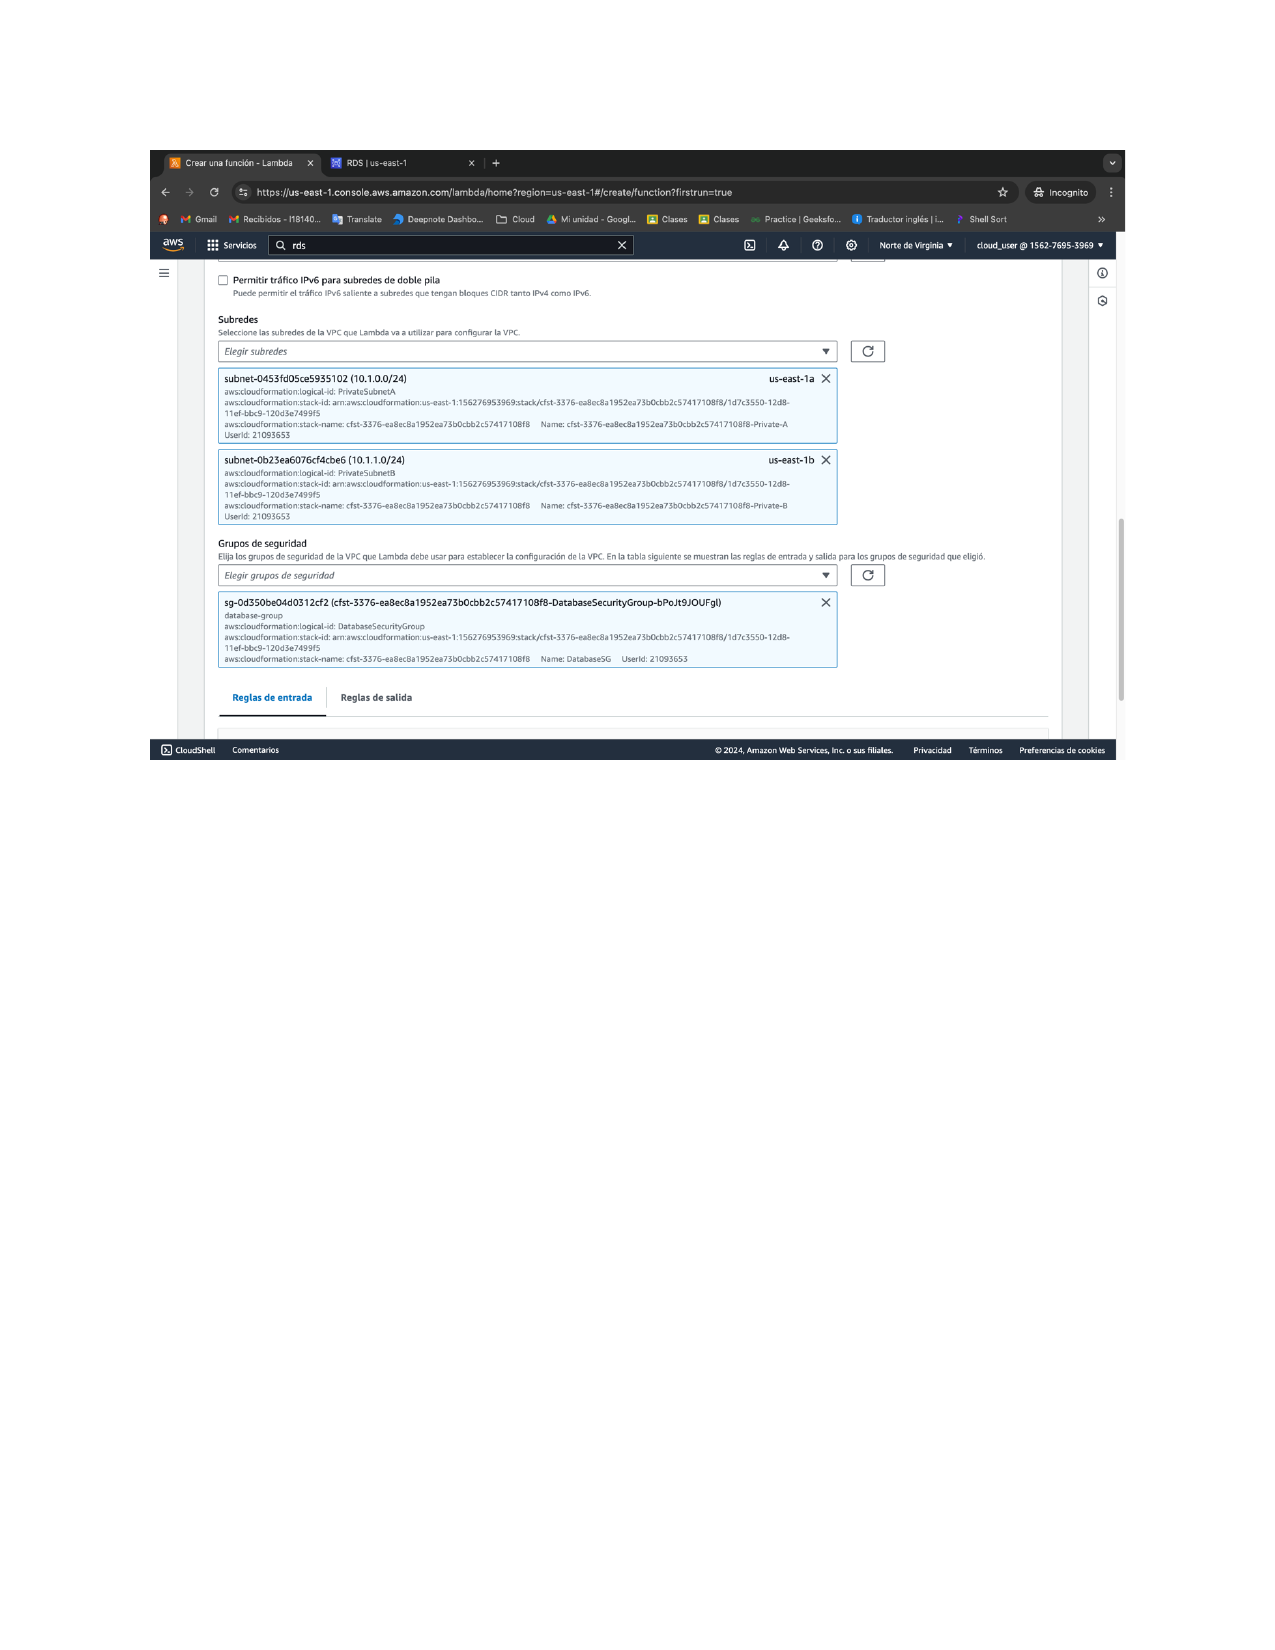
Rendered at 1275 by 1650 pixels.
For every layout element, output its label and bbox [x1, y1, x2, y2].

picture [150, 150, 1125, 760]
